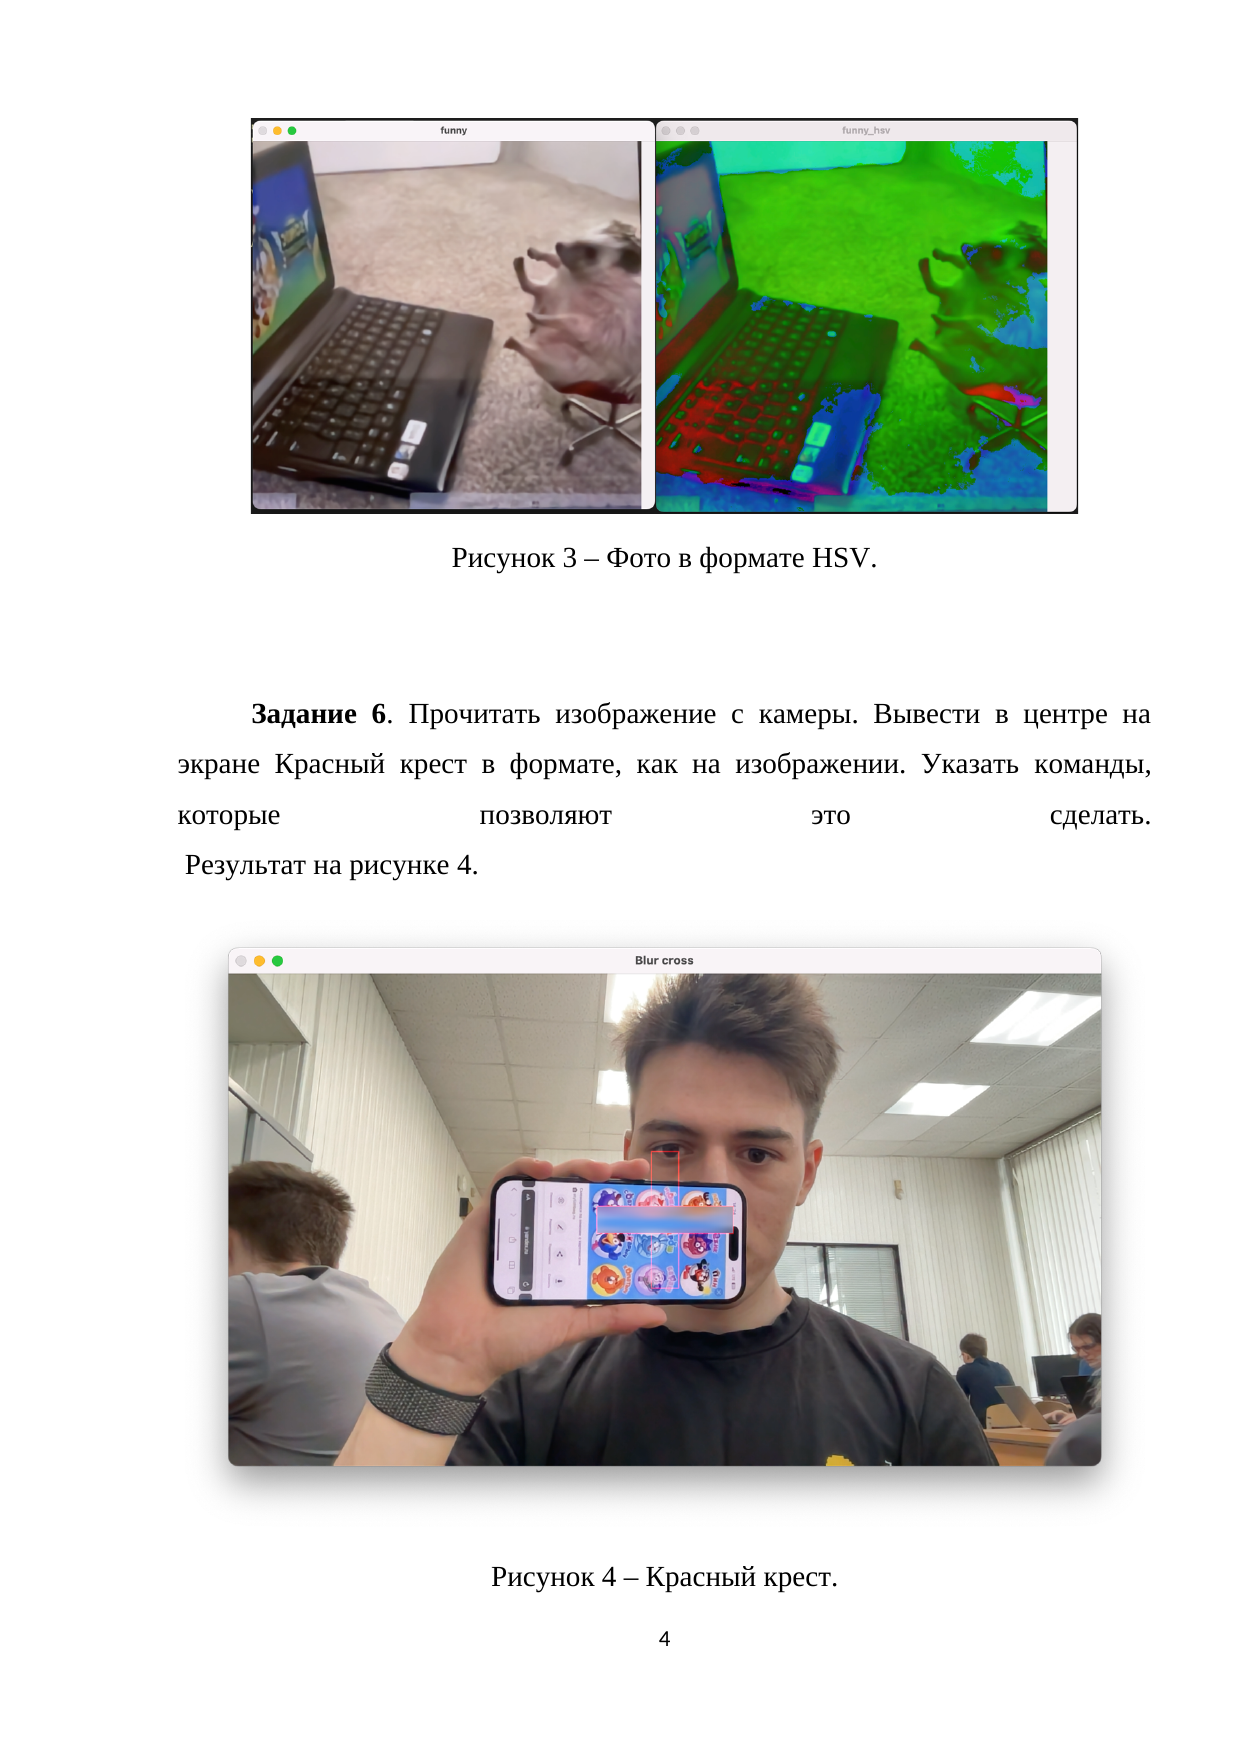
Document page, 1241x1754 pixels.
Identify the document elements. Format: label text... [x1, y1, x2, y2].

text Задание 6. Прочитать изображение с камеры. Вывести в центре на экране Красный крест в формате, как на изображении. Указать команды, которые позволяют это сделать. Результат на рисунке 4. [177, 696, 1152, 881]
text Рисунок 4 – Красный крест. [177, 1559, 1152, 1592]
text Рисунок 3 – Фото в формате HSV. [177, 540, 1152, 573]
picture [177, 914, 1152, 1533]
picture [250, 118, 1079, 514]
